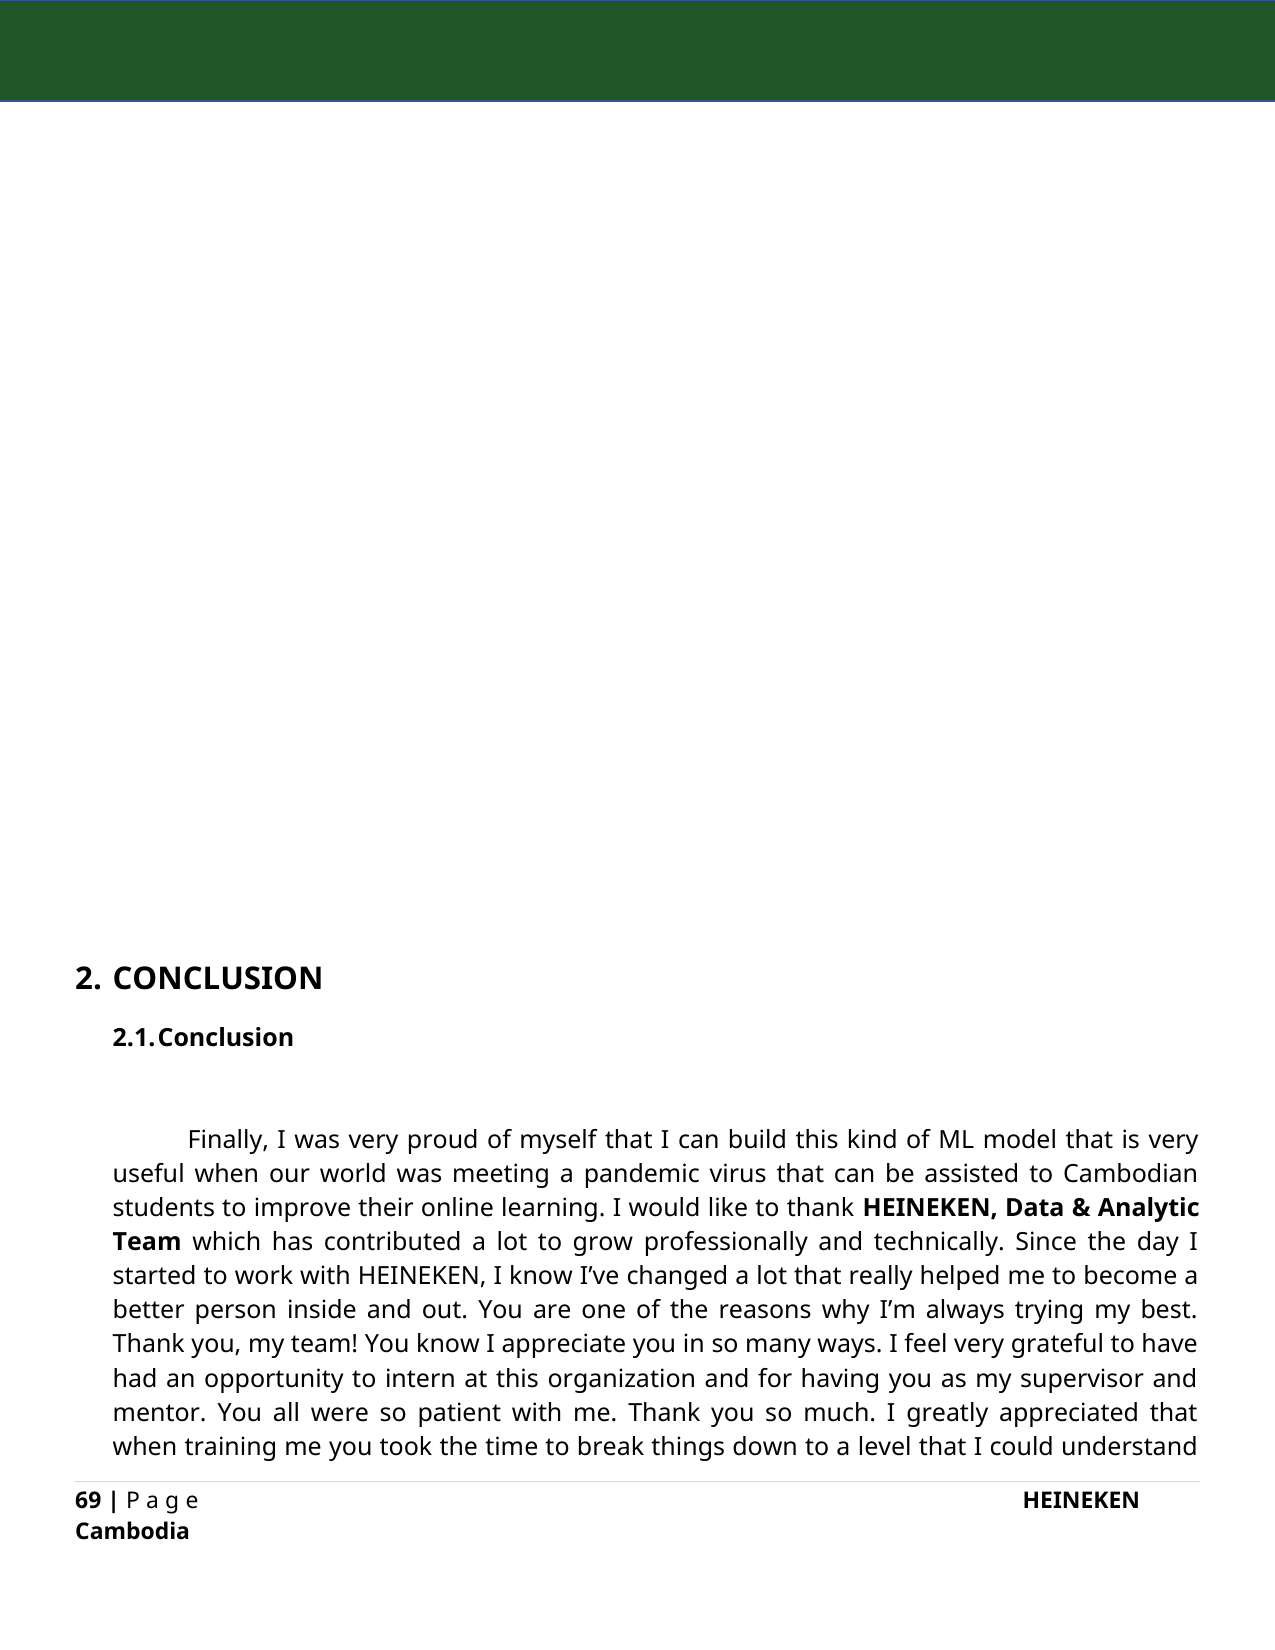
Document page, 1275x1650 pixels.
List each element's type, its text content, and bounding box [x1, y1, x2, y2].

list Conclusion [112, 1020, 1200, 1054]
list CONCLUSION [75, 956, 1200, 999]
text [112, 1122, 1200, 1462]
